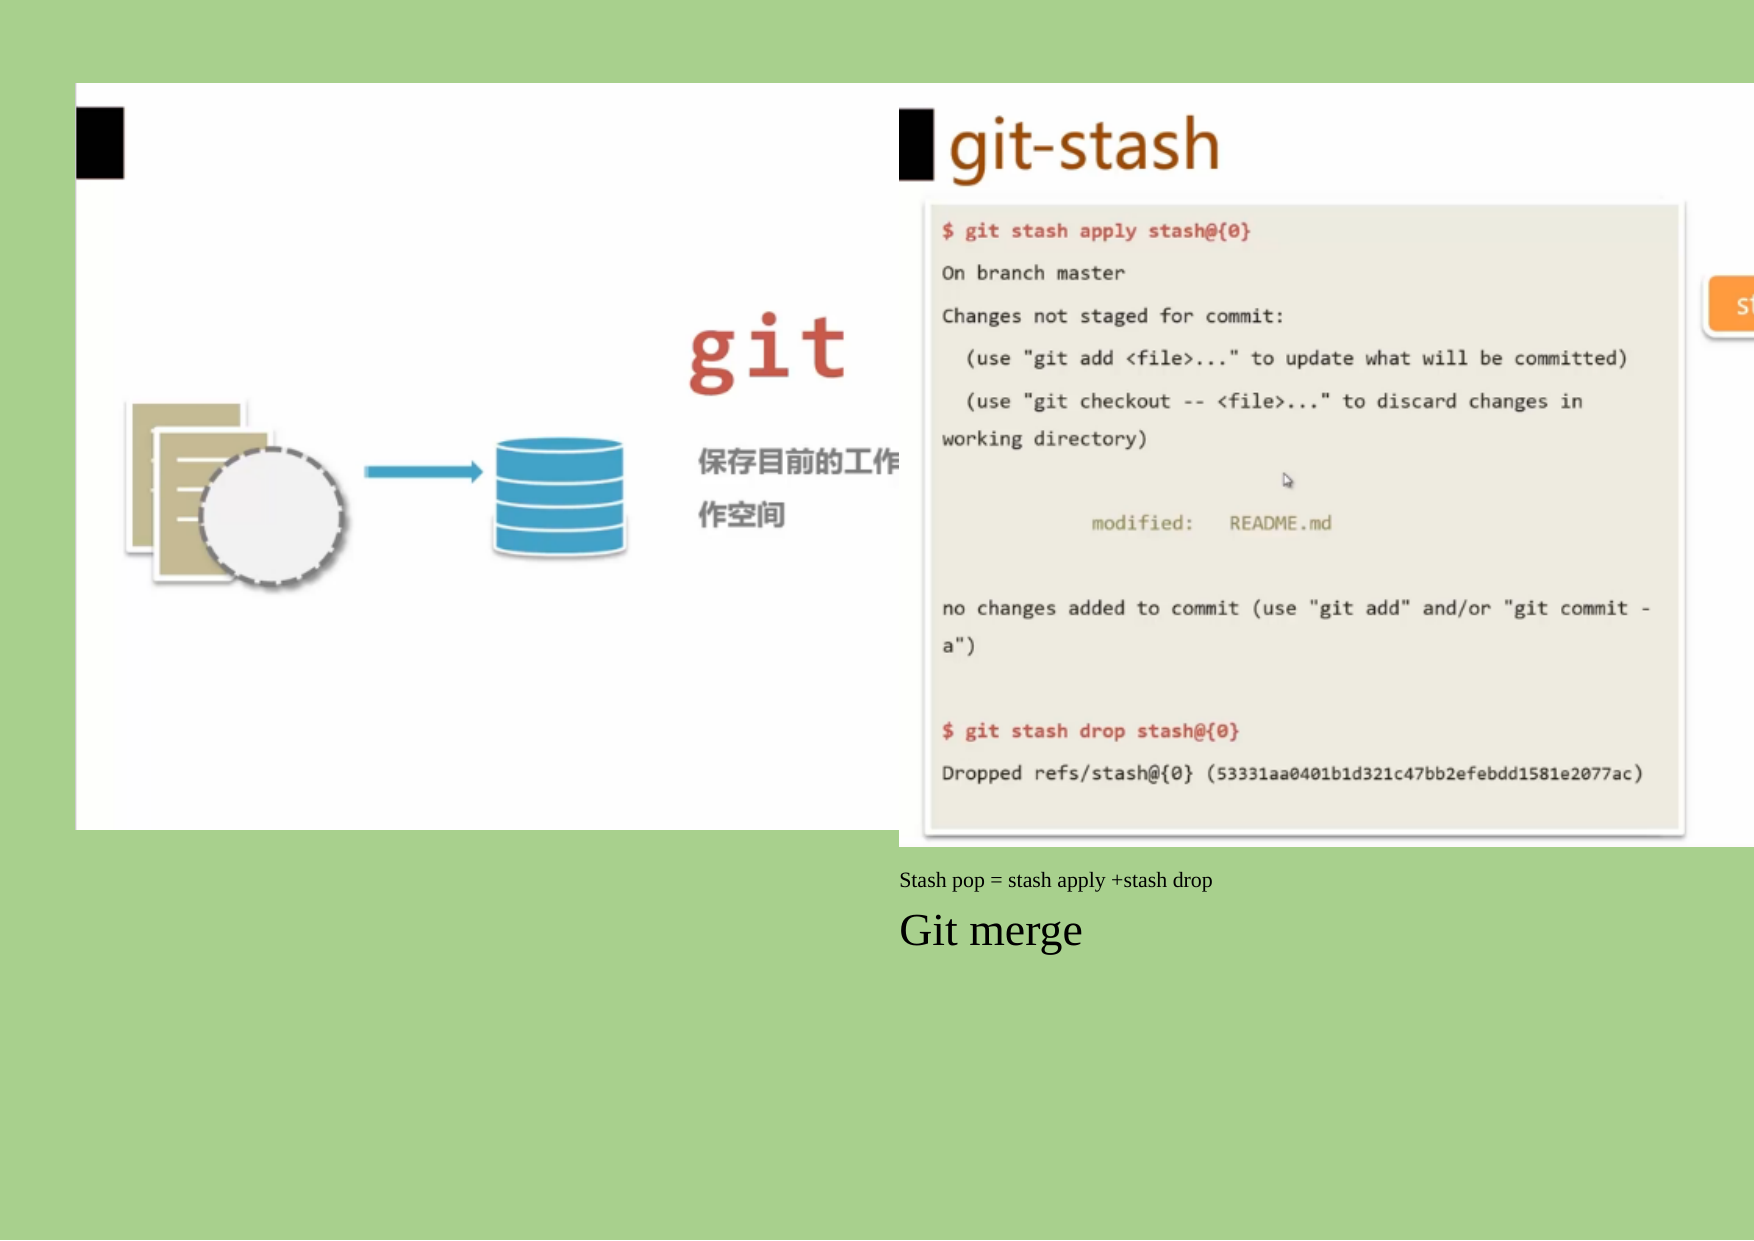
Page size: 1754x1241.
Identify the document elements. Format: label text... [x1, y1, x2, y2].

text Stash pop = stash apply +stash drop [899, 864, 1679, 896]
picture [75, 83, 1754, 847]
text Git merge [899, 896, 1679, 961]
